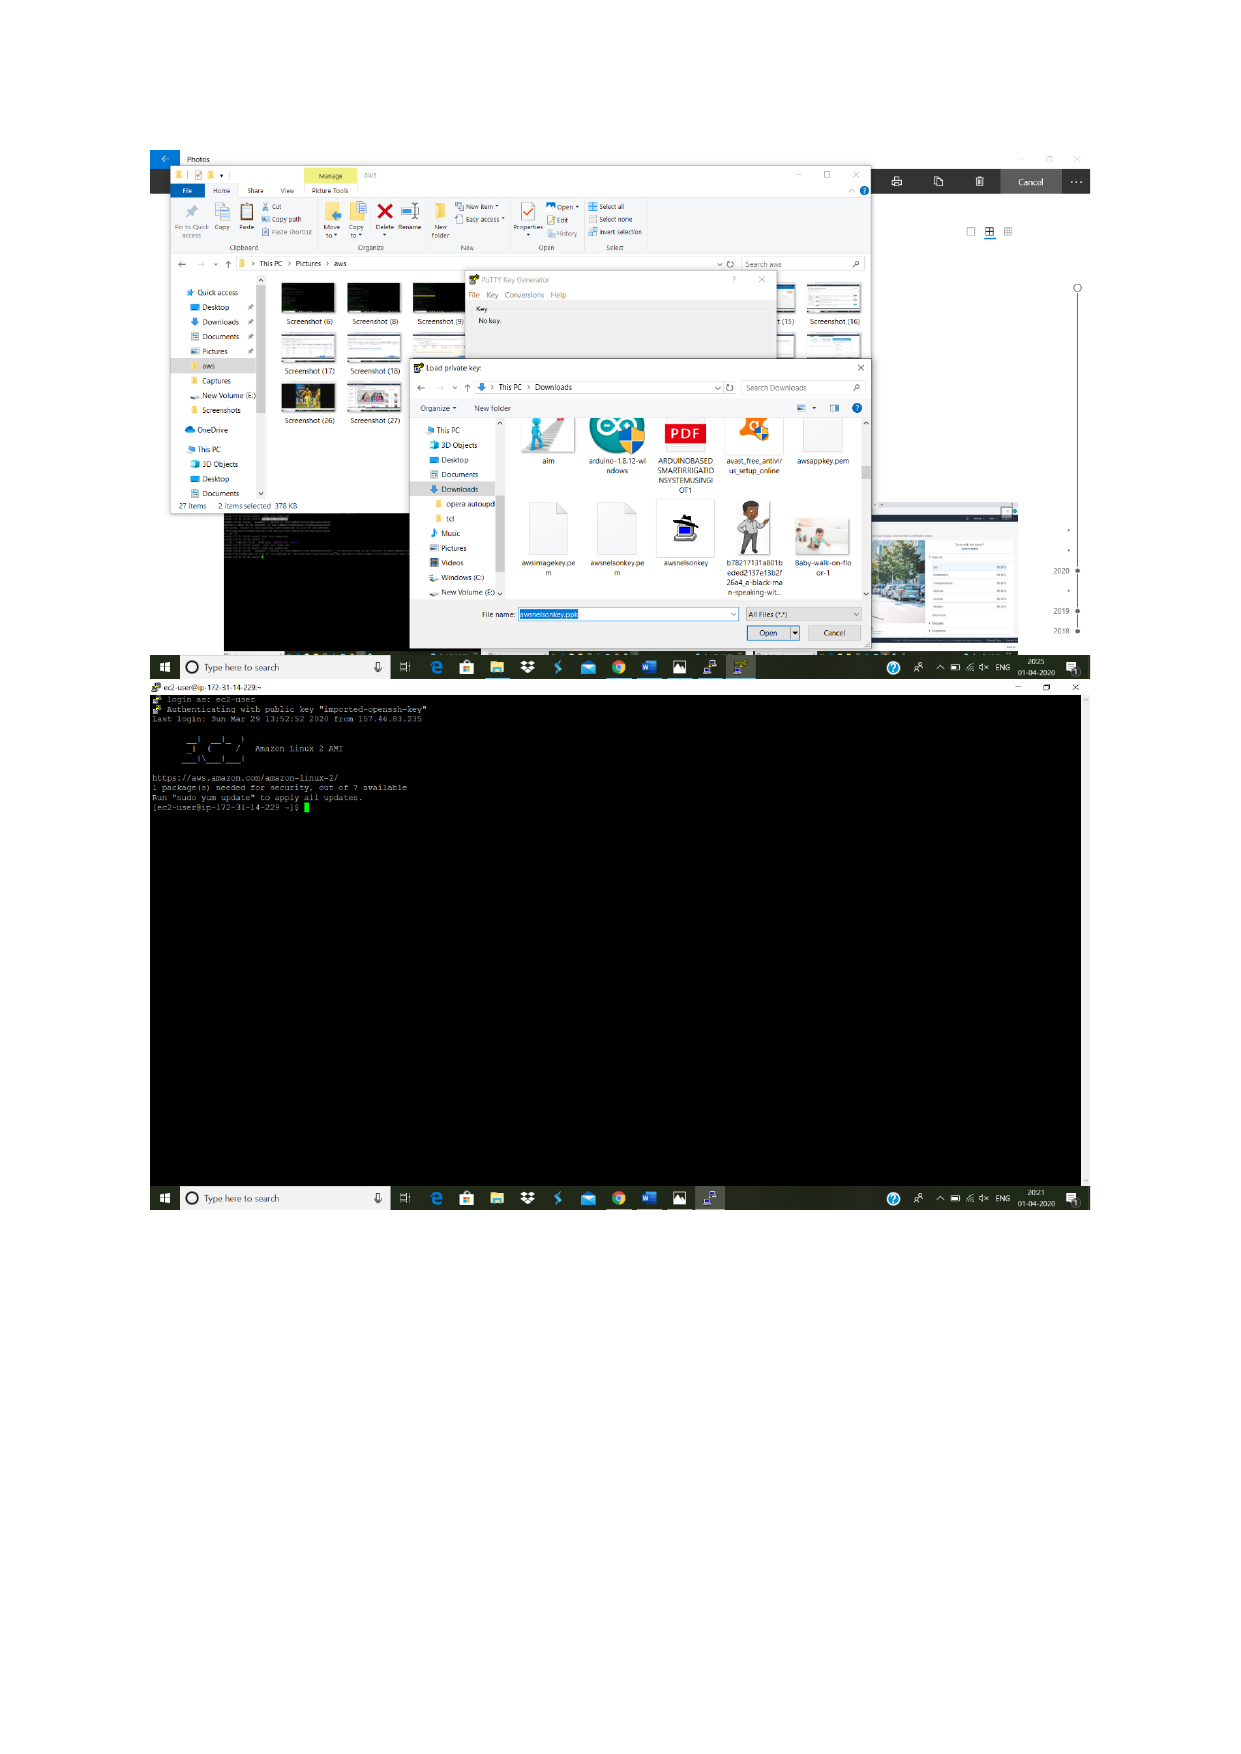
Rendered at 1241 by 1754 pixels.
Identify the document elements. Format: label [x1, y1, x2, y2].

picture [150, 681, 1091, 1210]
picture [150, 150, 1091, 679]
